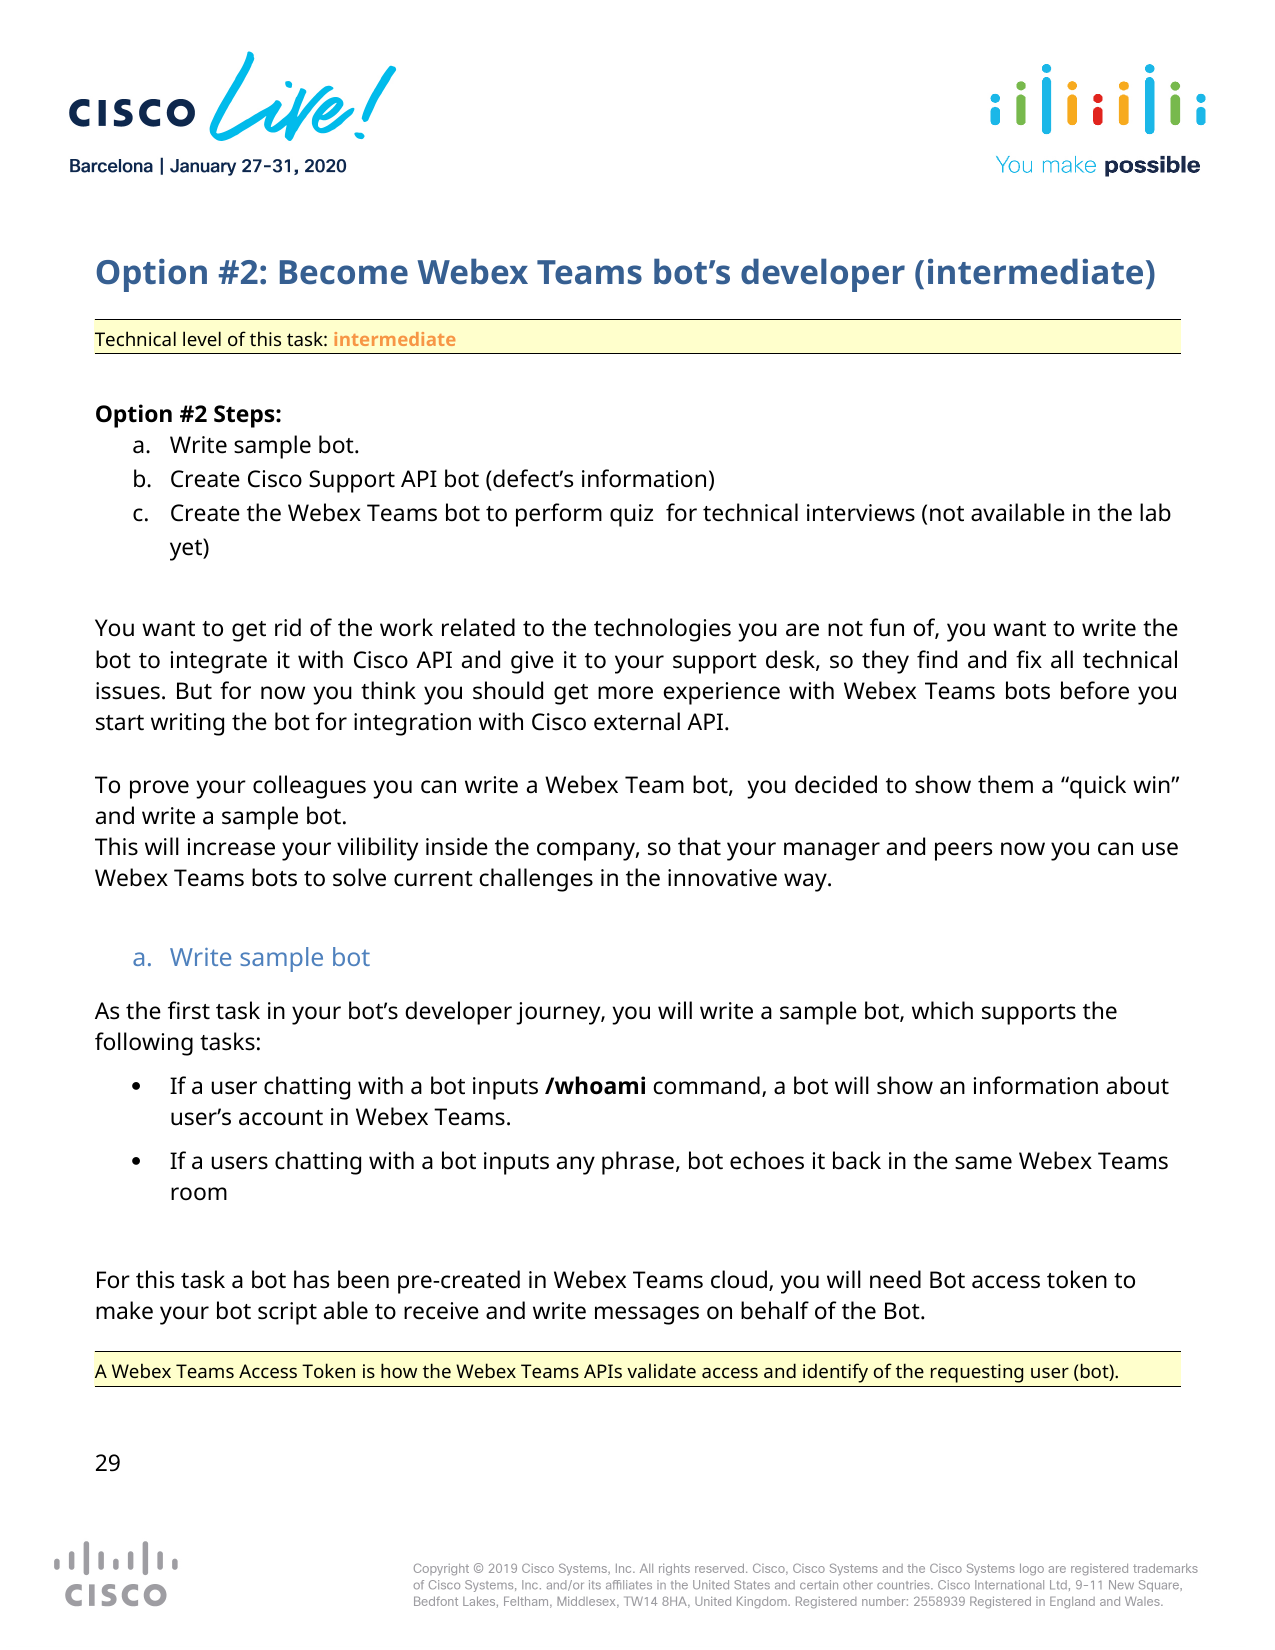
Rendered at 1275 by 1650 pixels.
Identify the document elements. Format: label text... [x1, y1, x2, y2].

picture [5, 1502, 1246, 1647]
text Option #2 Steps: [94, 398, 1181, 429]
list Create Cisco Support API bot (defect’s information) [132, 463, 1181, 494]
list If a users chatting with a bot inputs any phrase, bot echoes it back in the same Webex Teams room [132, 1145, 1181, 1207]
text For this task a bot has been pre-created in Webex Teams cloud, you will need Bot access token to make your bot script able to receive and write messages on behalf of the Bot. [94, 1264, 1181, 1326]
list Write sample bot [132, 940, 1181, 974]
text You want to get rid of the work related to the technologies you are not fun of, you want to write the bot to integrate it with Cisco API and give it to your support desk, so they find and fix all technical issues. But for now you think you should get more experience with Webex Teams bots before you start writing the bot for integration with Cisco external API. [94, 612, 1181, 737]
list If a user chatting with a bot inputs /whoami command, a bot will show an information about user’s account in Webex Teams. [132, 1070, 1181, 1132]
text This will increase your vilibility inside the company, so that your manager and peers now you can use Webex Teams bots to solve current challenges in the innovative way. [94, 831, 1181, 894]
list Write sample bot. [132, 429, 1181, 461]
text Option #2: Become Webex Teams bot’s developer (intermediate) [94, 249, 1181, 294]
text As the first task in your bot’s developer journey, you will write a sample bot, which supports the following tasks: [94, 995, 1181, 1057]
text A Webex Teams Access Token is how the Webex Teams APIs validate access and identify of the requesting user (bot). [94, 1352, 1181, 1387]
text Technical level of this task: intermediate [94, 320, 1181, 354]
picture [20, 0, 1265, 237]
text To prove your colleagues you can write a Webex Team bot, you decided to show them a “quick win” and write a sample bot. [94, 769, 1181, 831]
list Create the Webex Teams bot to perform quiz for technical interviews (not available in the lab yet) [132, 497, 1181, 562]
